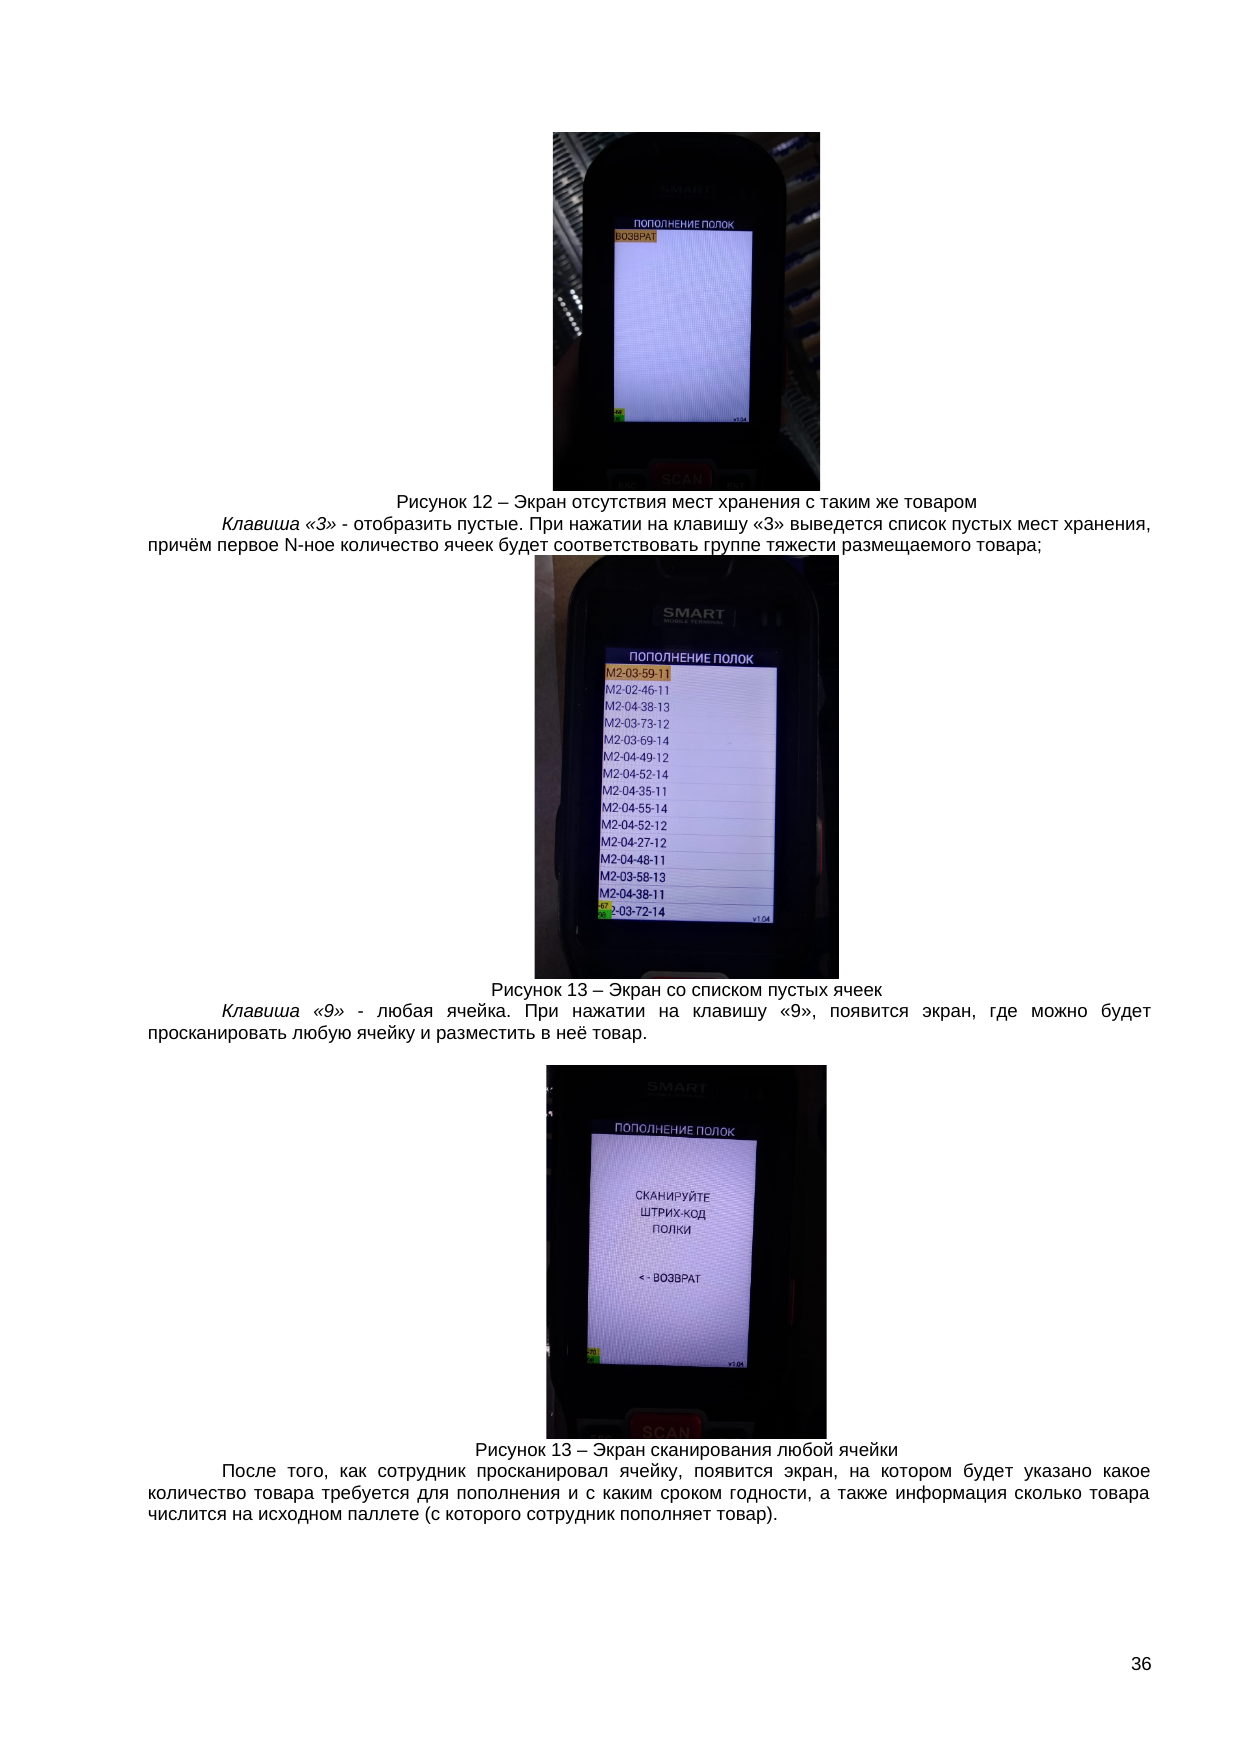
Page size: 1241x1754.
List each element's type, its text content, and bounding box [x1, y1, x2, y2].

picture [546, 1065, 827, 1439]
text Рисунок 13 – Экран со списком пустых ячеек [148, 979, 1152, 1000]
text После того, как сотрудник просканировал ячейку, появится экран, на котором будет указано какое количество товара требуется для пополнения и с каким сроком годности, а также информация сколько товара числится на исходном паллете (с которого сотрудник пополняет товар). [148, 1460, 1152, 1525]
text Рисунок 13 – Экран сканирования любой ячейки [148, 1438, 1152, 1460]
text Рисунок 12 – Экран отсутствия мест хранения с таким же товаром [148, 491, 1152, 512]
text Клавиша «9» - любая ячейка. При нажатии на клавишу «9», появится экран, где можно будет просканировать любую ячейку и разместить в неё товар. [148, 1000, 1152, 1043]
picture [552, 132, 821, 491]
picture [534, 555, 839, 979]
text Клавиша «3» - отобразить пустые. При нажатии на клавишу «3» выведется список пустых мест хранения, причём первое N-ное количество ячеек будет соответствовать группе тяжести размещаемого товара; [148, 512, 1152, 556]
